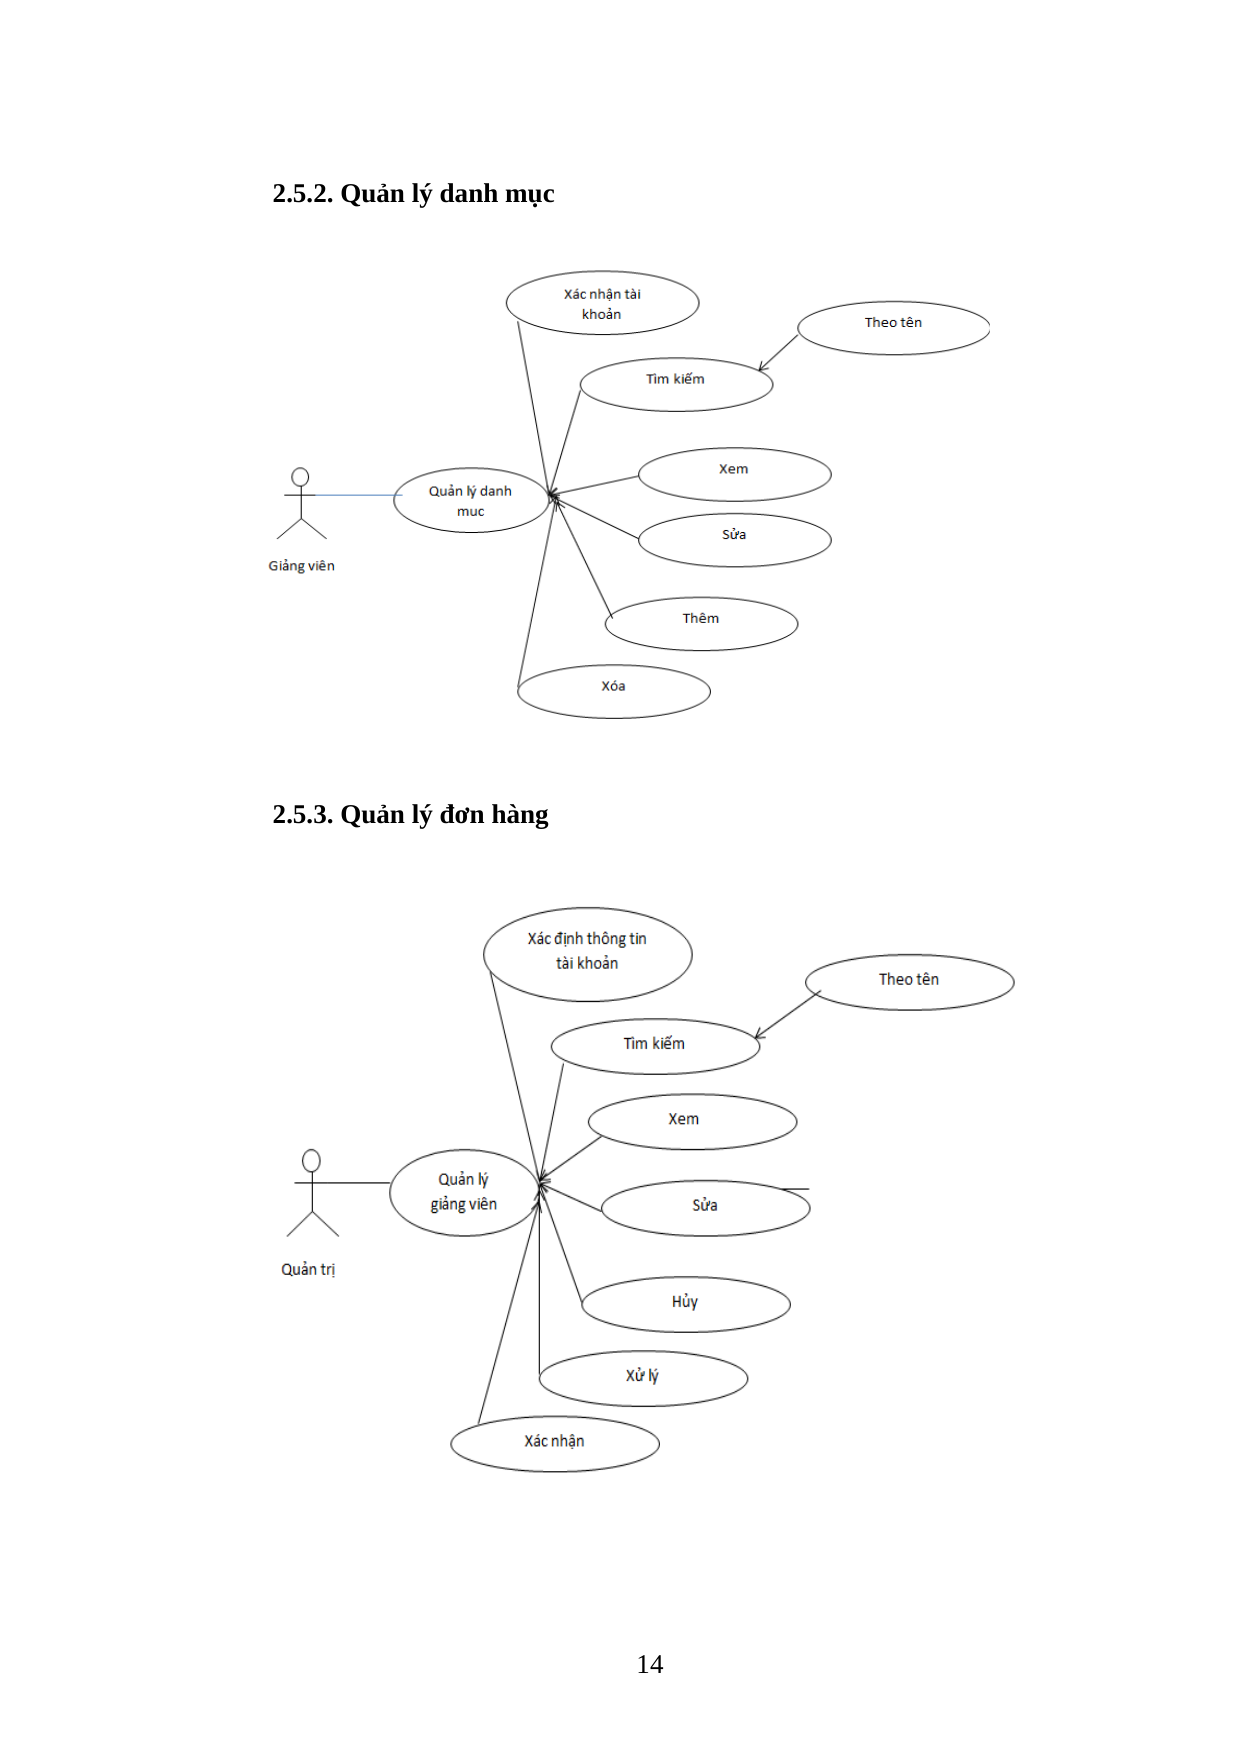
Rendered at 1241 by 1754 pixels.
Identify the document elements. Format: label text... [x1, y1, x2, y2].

text 2.5.3. Quản lý đơn hàng [207, 798, 1092, 829]
picture [206, 838, 1043, 1491]
text 2.5.2. Quản lý danh mục [207, 177, 1092, 208]
picture [206, 223, 990, 737]
